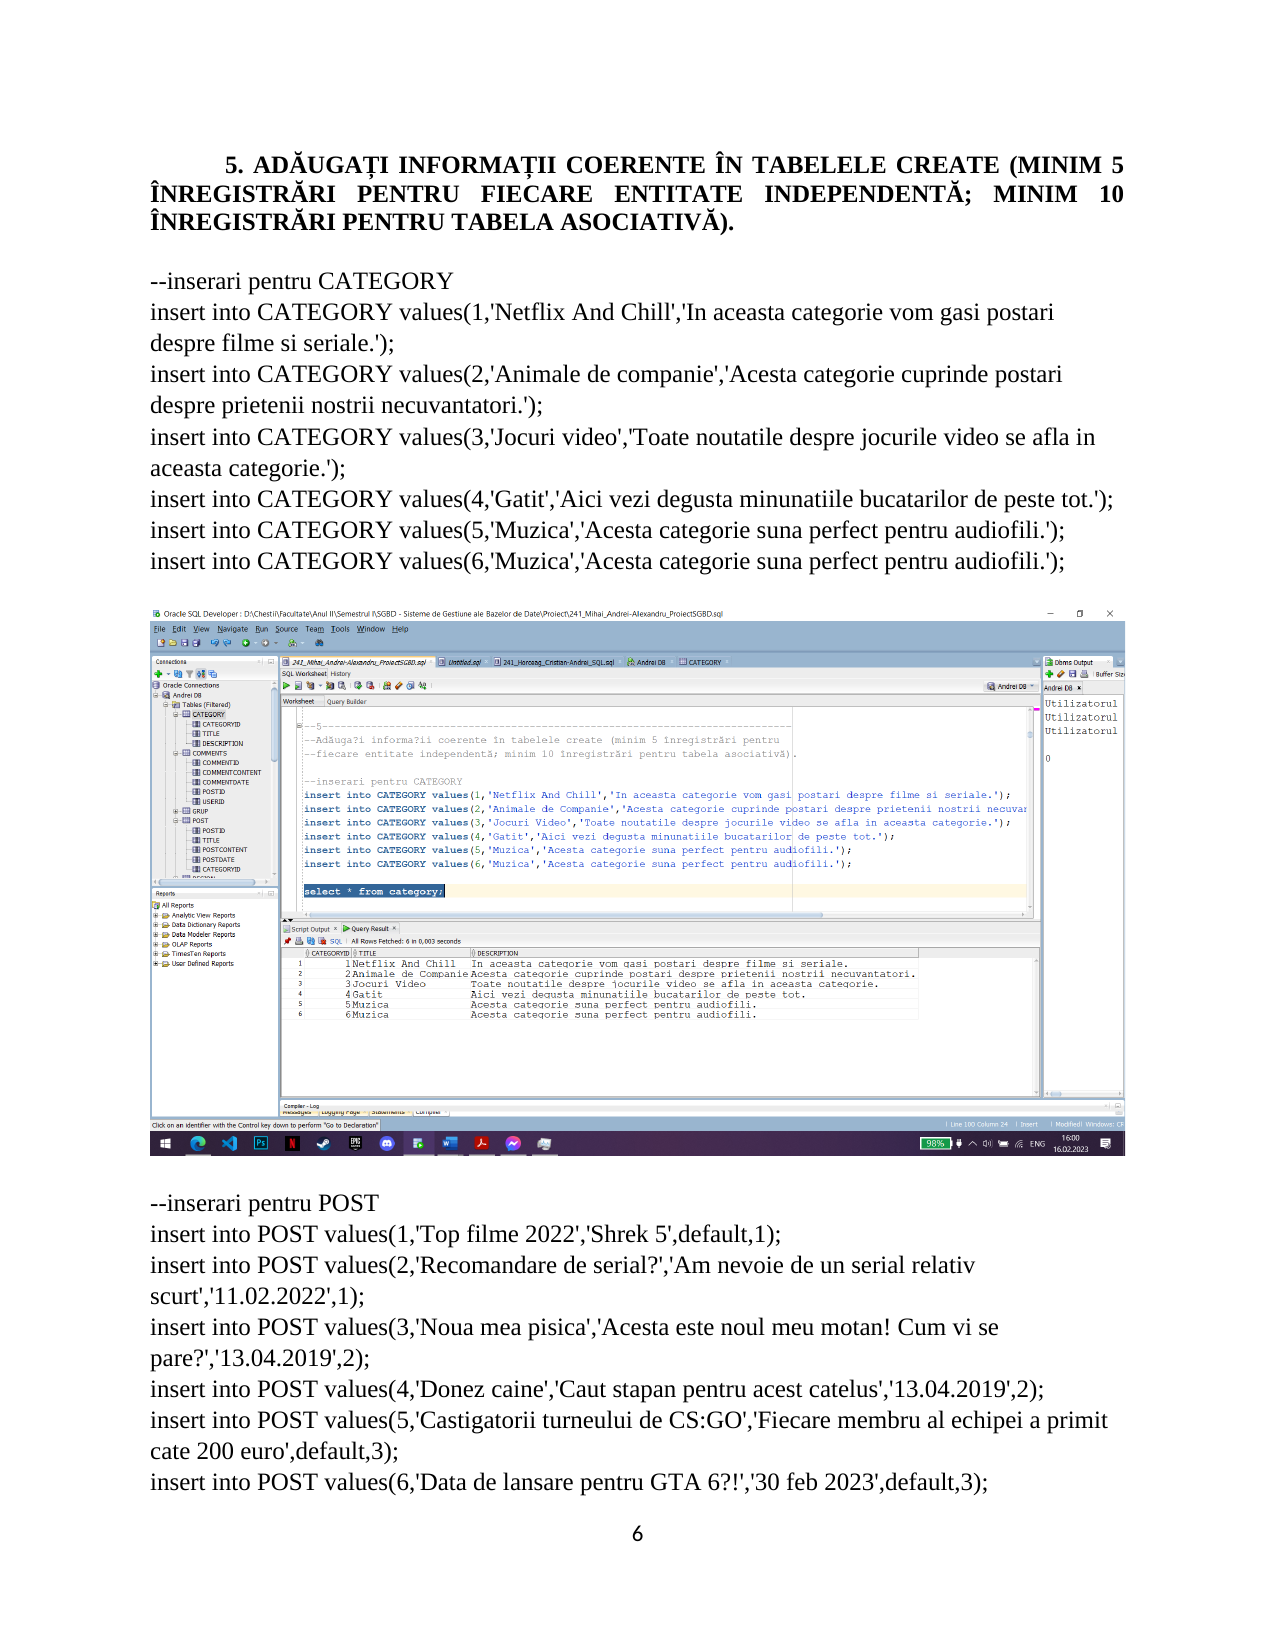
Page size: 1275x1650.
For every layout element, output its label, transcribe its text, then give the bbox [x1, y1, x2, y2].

text 5. ADĂUGAȚI INFORMAȚII COERENTE ÎN TABELELE CREATE (MINIM 5 ÎNREGISTRĂRI PENTRU FIECARE ENTITATE INDEPENDENTĂ; MINIM 10 ÎNREGISTRĂRI PENTRU TABELA ASOCIATIVĂ). [150, 150, 1125, 236]
text insert into CATEGORY values(4,'Gatit','Aici vezi degusta minunatiile bucatarilor de peste tot.'); [150, 484, 1125, 512]
text insert into POST values(5,'Castigatorii turneului de CS:GO','Fiecare membru al echipei a primit cate 200 euro',default,3); [150, 1405, 1125, 1465]
text insert into CATEGORY values(6,'Muzica','Acesta categorie suna perfect pentru audiofili.'); [150, 546, 1125, 574]
text insert into POST values(3,'Noua mea pisica','Acesta este noul meu motan! Cum vi se pare?','13.04.2019',2); [150, 1312, 1125, 1372]
text insert into POST values(2,'Recomandare de serial?','Am nevoie de un serial relativ scurt','11.02.2022',1); [150, 1250, 1125, 1310]
text insert into CATEGORY values(5,'Muzica','Acesta categorie suna perfect pentru audiofili.'); [150, 515, 1125, 543]
text insert into POST values(1,'Top filme 2022','Shrek 5',default,1); [150, 1219, 1125, 1248]
text insert into CATEGORY values(2,'Animale de companie','Acesta categorie cuprinde postari despre prietenii nostrii necuvantatori.'); [150, 359, 1125, 419]
picture [150, 607, 1125, 1156]
text --inserari pentru CATEGORY [150, 266, 1125, 295]
text insert into POST values(6,'Data de lansare pentru GTA 6?!','30 feb 2023',default,3); [150, 1467, 1125, 1496]
text insert into CATEGORY values(1,'Netflix And Chill','In aceasta categorie vom gasi postari despre filme si seriale.'); [150, 297, 1125, 357]
text insert into POST values(4,'Donez caine','Caut stapan pentru acest catelus','13.04.2019',2); [150, 1374, 1125, 1403]
text --inserari pentru POST [150, 1188, 1125, 1217]
text insert into CATEGORY values(3,'Jocuri video','Toate noutatile despre jocurile video se afla in aceasta categorie.'); [150, 422, 1125, 481]
